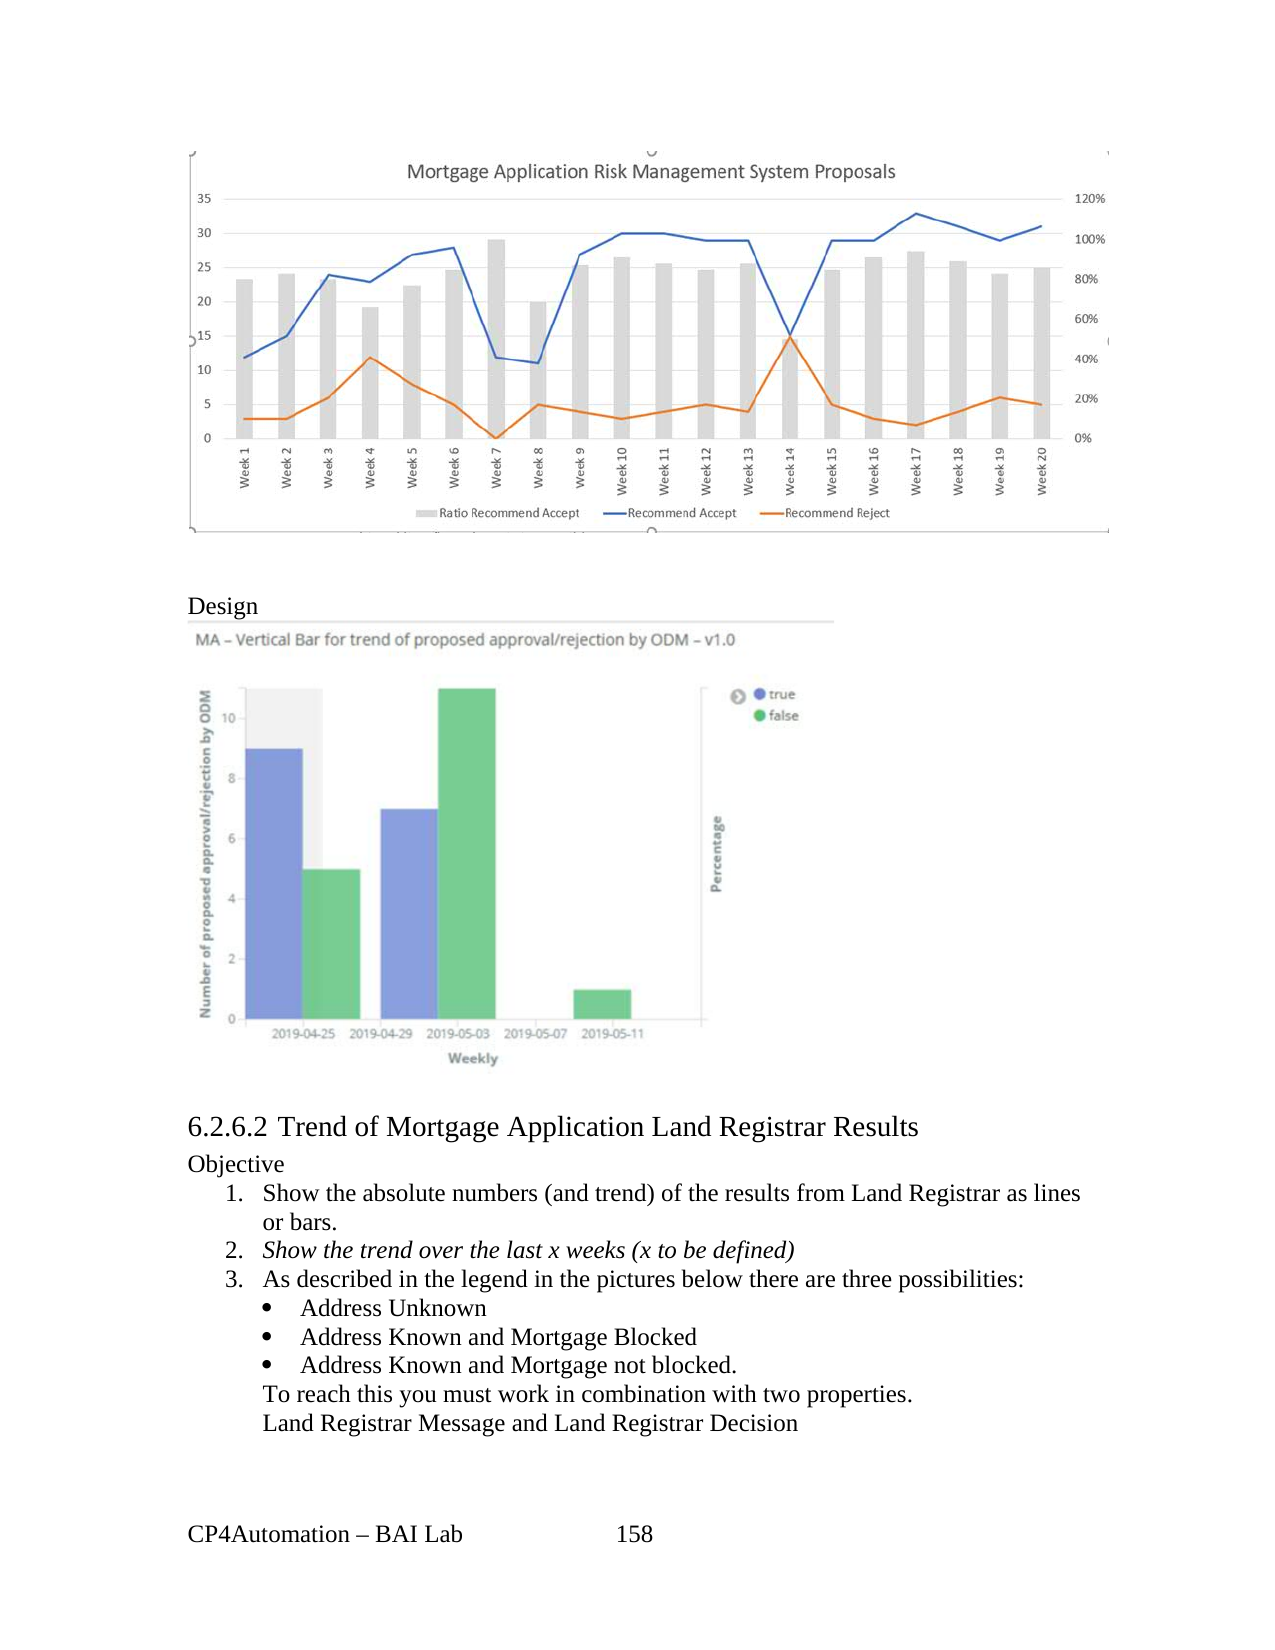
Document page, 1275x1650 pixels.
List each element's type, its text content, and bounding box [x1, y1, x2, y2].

list Trend of Mortgage Application Land Registrar Results [187, 1109, 1087, 1143]
list As described in the legend in the pictures below there are three possibilities: [225, 1264, 1087, 1293]
picture [187, 620, 835, 1085]
text Objective [187, 1149, 1087, 1178]
text Design [187, 591, 1087, 620]
list Show the trend over the last x weeks (x to be defined) [225, 1235, 1087, 1264]
list Address Known and Mortgage Blocked [262, 1322, 1087, 1350]
list Address Known and Mortgage not blocked. [262, 1350, 1087, 1379]
text To reach this you must work in combination with two properties. [187, 1379, 1087, 1408]
list Address Unknown [262, 1293, 1087, 1322]
picture [189, 151, 1109, 533]
text Land Registrar Message and Land Registrar Decision [187, 1408, 1087, 1437]
table_header [188, 150, 1087, 563]
list Show the absolute numbers (and trend) of the results from Land Registrar as lines or bars. [225, 1178, 1087, 1235]
